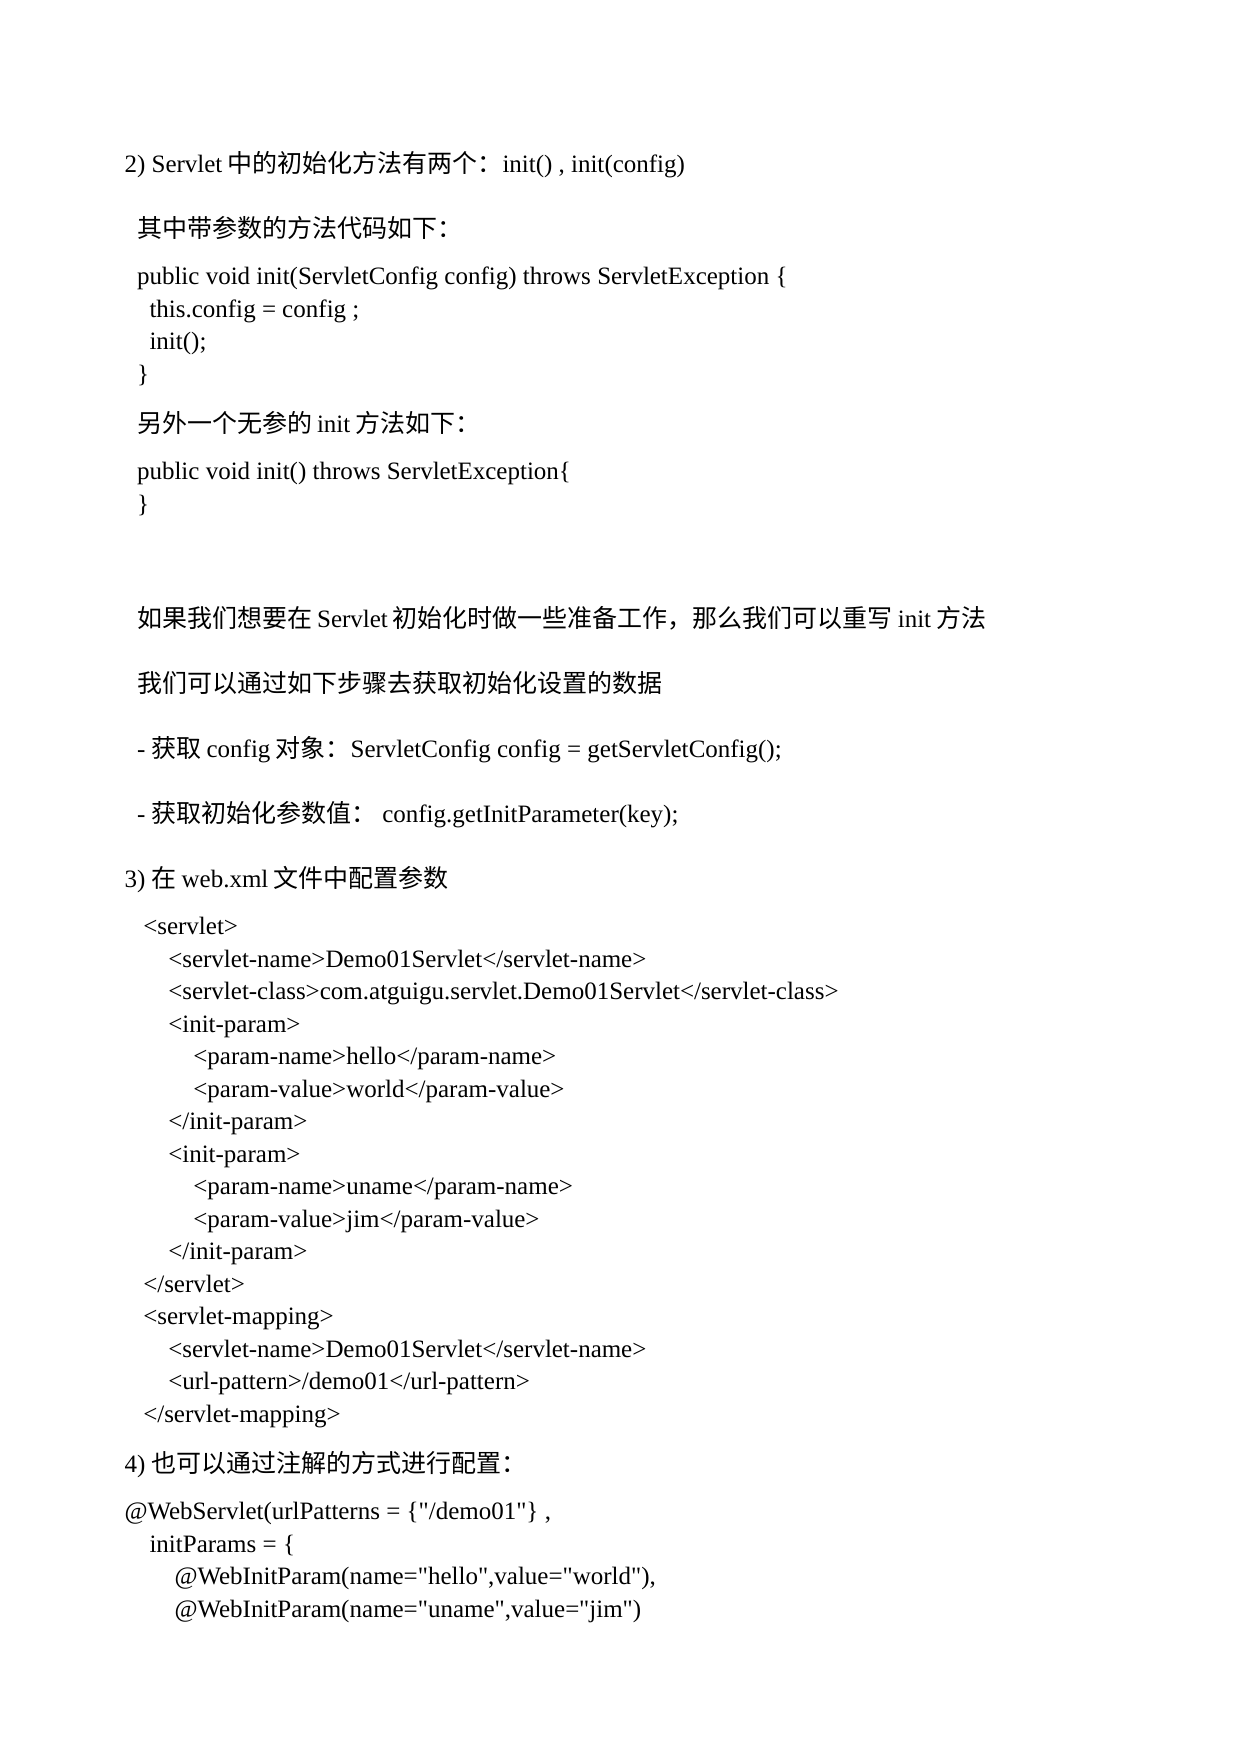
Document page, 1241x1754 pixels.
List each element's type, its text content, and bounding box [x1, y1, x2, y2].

text </init-param> [118, 1234, 1122, 1267]
text <param-value>jim</param-value> [118, 1202, 1122, 1234]
text </servlet> [118, 1267, 1122, 1299]
text } [118, 357, 1122, 389]
text } [118, 487, 1122, 519]
text 其中带参数的方法代码如下： [118, 194, 1122, 259]
text <init-param> [118, 1137, 1122, 1169]
text initParams = { [118, 1527, 1122, 1559]
text this.config = config ; [118, 292, 1122, 324]
text public void init() throws ServletException{ [118, 454, 1122, 487]
text <param-value>world</param-value> [118, 1072, 1122, 1104]
text <servlet> [118, 909, 1122, 942]
text public void init(ServletConfig config) throws ServletException { [118, 259, 1122, 292]
text init(); [118, 324, 1122, 357]
text - 获取config对象：ServletConfig config = getServletConfig(); [118, 714, 1122, 779]
text <servlet-class>com.atguigu.servlet.Demo01Servlet</servlet-class> [118, 974, 1122, 1007]
text - 获取初始化参数值： config.getInitParameter(key); [118, 779, 1122, 844]
text @WebInitParam(name="uname",value="jim") [118, 1592, 1122, 1624]
text 2) Servlet中的初始化方法有两个：init() , init(config) [118, 129, 1122, 194]
text 另外一个无参的init方法如下： [118, 389, 1122, 454]
text @WebServlet(urlPatterns = {"/demo01"} , [118, 1494, 1122, 1527]
text <servlet-name>Demo01Servlet</servlet-name> [118, 942, 1122, 974]
text 4) 也可以通过注解的方式进行配置： [118, 1429, 1122, 1494]
text <url-pattern>/demo01</url-pattern> [118, 1364, 1122, 1397]
text @WebInitParam(name="hello",value="world"), [118, 1559, 1122, 1592]
text <servlet-mapping> [118, 1299, 1122, 1332]
text <servlet-name>Demo01Servlet</servlet-name> [118, 1332, 1122, 1364]
text 3) 在web.xml文件中配置参数 [118, 844, 1122, 909]
text <param-name>hello</param-name> [118, 1039, 1122, 1072]
text <param-name>uname</param-name> [118, 1169, 1122, 1202]
text </servlet-mapping> [118, 1397, 1122, 1429]
text </init-param> [118, 1104, 1122, 1137]
text 我们可以通过如下步骤去获取初始化设置的数据 [118, 649, 1122, 714]
text 如果我们想要在Servlet初始化时做一些准备工作，那么我们可以重写init方法 [118, 584, 1122, 649]
text <init-param> [118, 1007, 1122, 1039]
